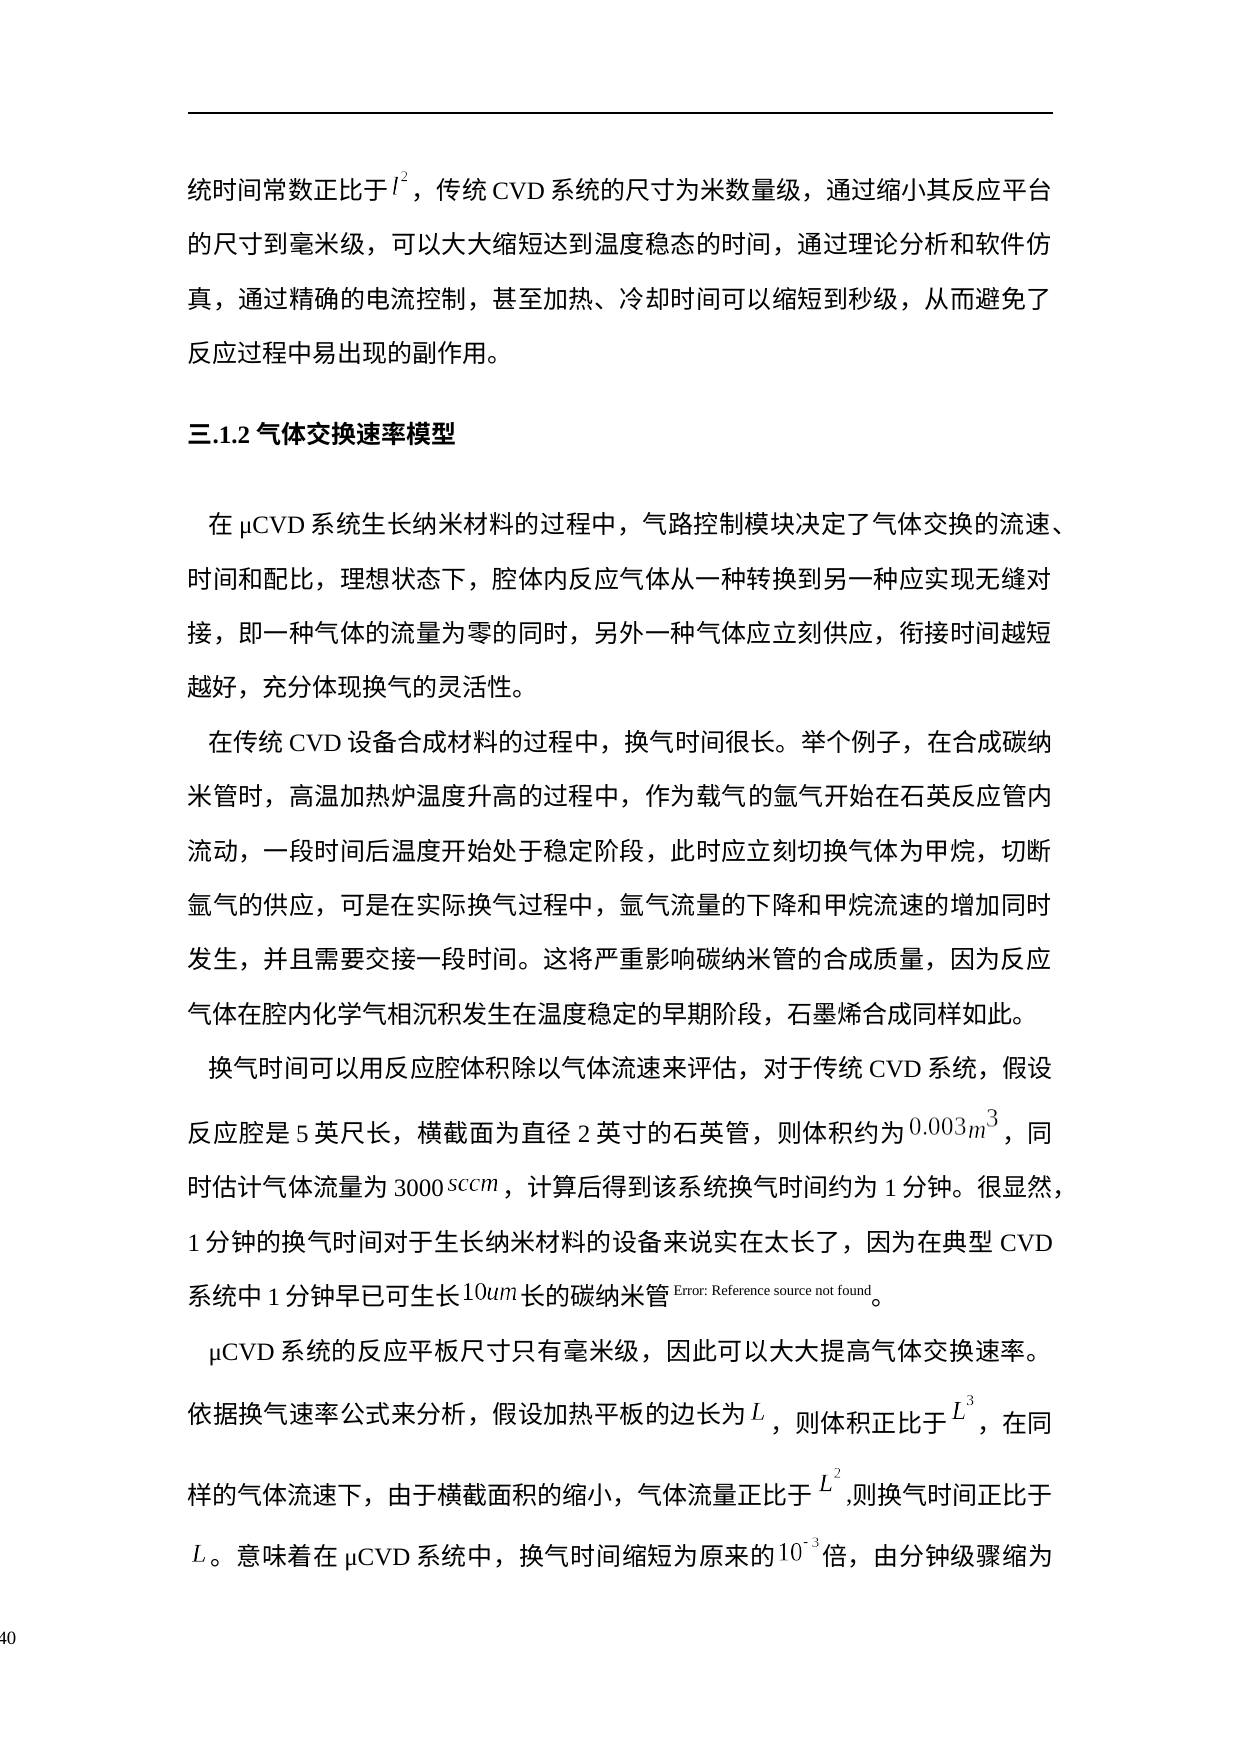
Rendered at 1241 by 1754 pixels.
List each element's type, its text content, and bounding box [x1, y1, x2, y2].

subtitle 气体交换速率模型 [187, 415, 1053, 451]
text 在μCVD系统生长纳米材料的过程中，气路控制模块决定了气体交换的流速、时间和配比，理想状态下，腔体内反应气体从一种转换到另一种应实现无缝对接，即一种气体的流量为零的同时，另外一种气体应立刻供应，衔接时间越短越好，充分体现换气的灵活性。 [187, 505, 1053, 704]
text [187, 1331, 1053, 1573]
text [187, 164, 1053, 370]
text 在传统CVD设备合成材料的过程中，换气时间很长。举个例子，在合成碳纳米管时，高温加热炉温度升高的过程中，作为载气的氩气开始在石英反应管内流动，一段时间后温度开始处于稳定阶段，此时应立刻切换气体为甲烷，切断氩气的供应，可是在实际换气过程中，氩气流量的下降和甲烷流速的增加同时发生，并且需要交接一段时间。这将严重影响碳纳米管的合成质量，因为反应气体在腔内化学气相沉积发生在温度稳定的早期阶段，石墨烯合成同样如此。 [187, 722, 1053, 1030]
